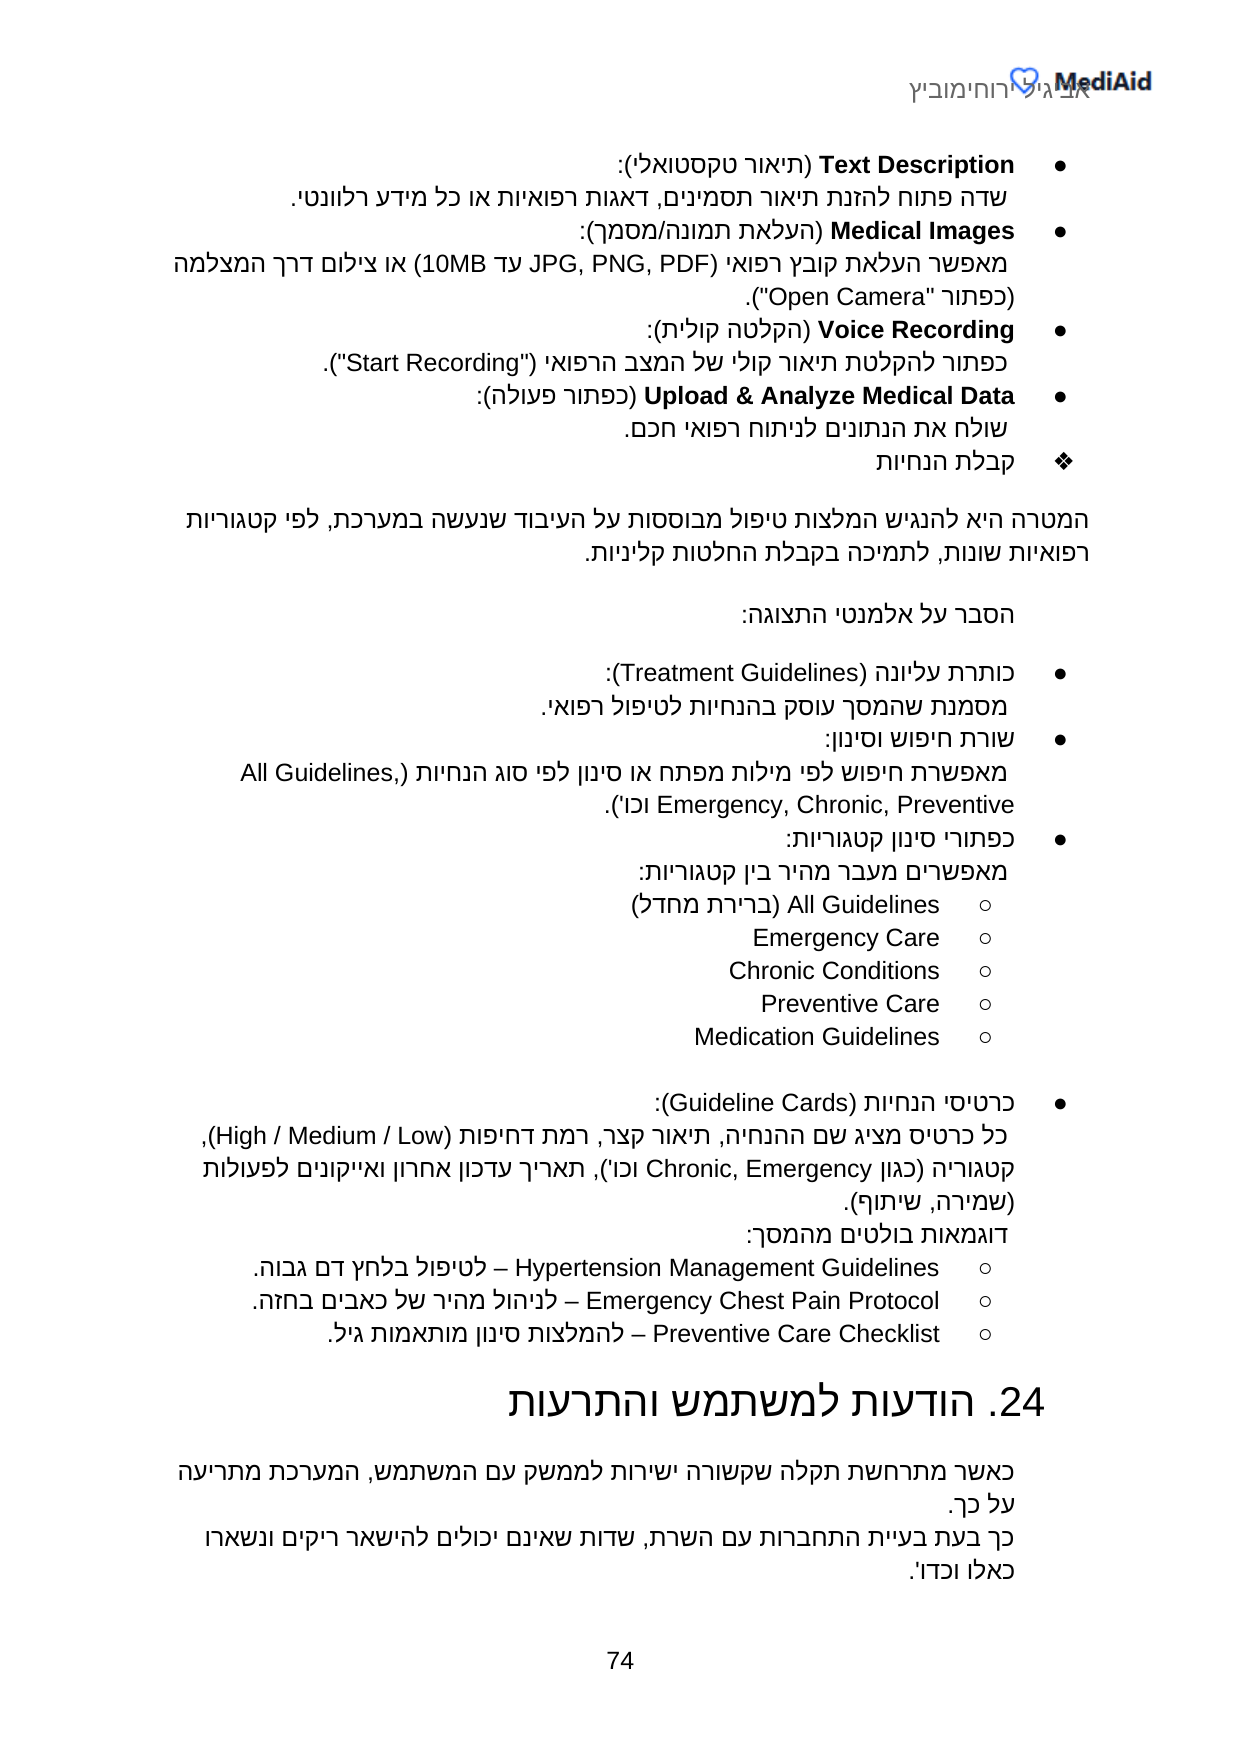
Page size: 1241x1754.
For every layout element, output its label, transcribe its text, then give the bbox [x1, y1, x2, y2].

list Preventive Care Checklist – להמלצות סינון מותאמות גיל. [150, 1319, 978, 1348]
list Medical Images (העלאת תמונה/מסמך): מאפשר העלאת קובץ רפואי (JPG, PNG, PDF עד 10MB) או צילום דרך המצלמה (כפתור "Open Camera"). [150, 216, 1053, 311]
list Voice Recording (הקלטה קולית): כפתור להקלטת תיאור קולי של המצב הרפואי ("Start Recording"). [150, 315, 1053, 377]
subtitle 24. הודעות למשתמש והתרעות [150, 1377, 1046, 1425]
list Hypertension Management Guidelines – לטיפול בלחץ דם גבוה. [150, 1253, 978, 1282]
list Upload & Analyze Medical Data (כפתור פעולה): שולח את הנתונים לניתוח רפואי חכם. [150, 381, 1053, 443]
list קבלת הנחיות [150, 447, 1053, 476]
list Emergency Chest Pain Protocol – לניהול מהיר של כאבים בחזה. [150, 1286, 978, 1314]
list Emergency Care [150, 923, 978, 951]
text כאשר מתרחשת תקלה שקשורה ישירות לממשק עם המשתמש, המערכת מתריעה על כך. [150, 1457, 1015, 1519]
list Chronic Conditions [150, 956, 978, 984]
text כך בעת בעיית התחברות עם השרת, שדות שאינם יכולים להישאר ריקים ונשארו כאלו וכדו'. [150, 1523, 1015, 1585]
text המטרה היא להנגיש המלצות טיפול מבוססות על העיבוד שנעשה במערכת, לפי קטגוריות רפואיות שונות, לתמיכה בקבלת החלטות קליניות. [150, 505, 1090, 567]
list Preventive Care [150, 989, 978, 1017]
list Text Description (תיאור טקסטואלי): שדה פתוח להזנת תיאור תסמינים, דאגות רפואיות או כל מידע רלוונטי. [150, 150, 1053, 212]
list כרטיסי הנחיות (Guideline Cards): כל כרטיס מציג שם ההנחיה, תיאור קצר, רמת דחיפות (High / Medium / Low), קטגוריה (כגון Chronic, Emergency וכו'), תאריך עדכון אחרון ואייקונים לפעולות (שמירה, שיתוף). דוגמאות בולטים מהמסך: [150, 1088, 1053, 1248]
list כותרת עליונה (Treatment Guidelines): מסמנת שהמסך עוסק בהנחיות לטיפול רפואי. [150, 658, 1053, 720]
list כפתורי סינון קטגוריות: מאפשרים מעבר מהיר בין קטגוריות: [150, 823, 1053, 885]
list Medication Guidelines [150, 1022, 978, 1083]
text הסבר על אלמנטי התצוגה: [150, 600, 1015, 629]
list שורת חיפוש וסינון: מאפשרת חיפוש לפי מילות מפתח או סינון לפי סוג הנחיות (All Guidelines, Emergency, Chronic, Preventive וכו'). [150, 724, 1053, 819]
list All Guidelines (ברירת מחדל) [150, 889, 978, 918]
picture [998, 46, 1192, 100]
